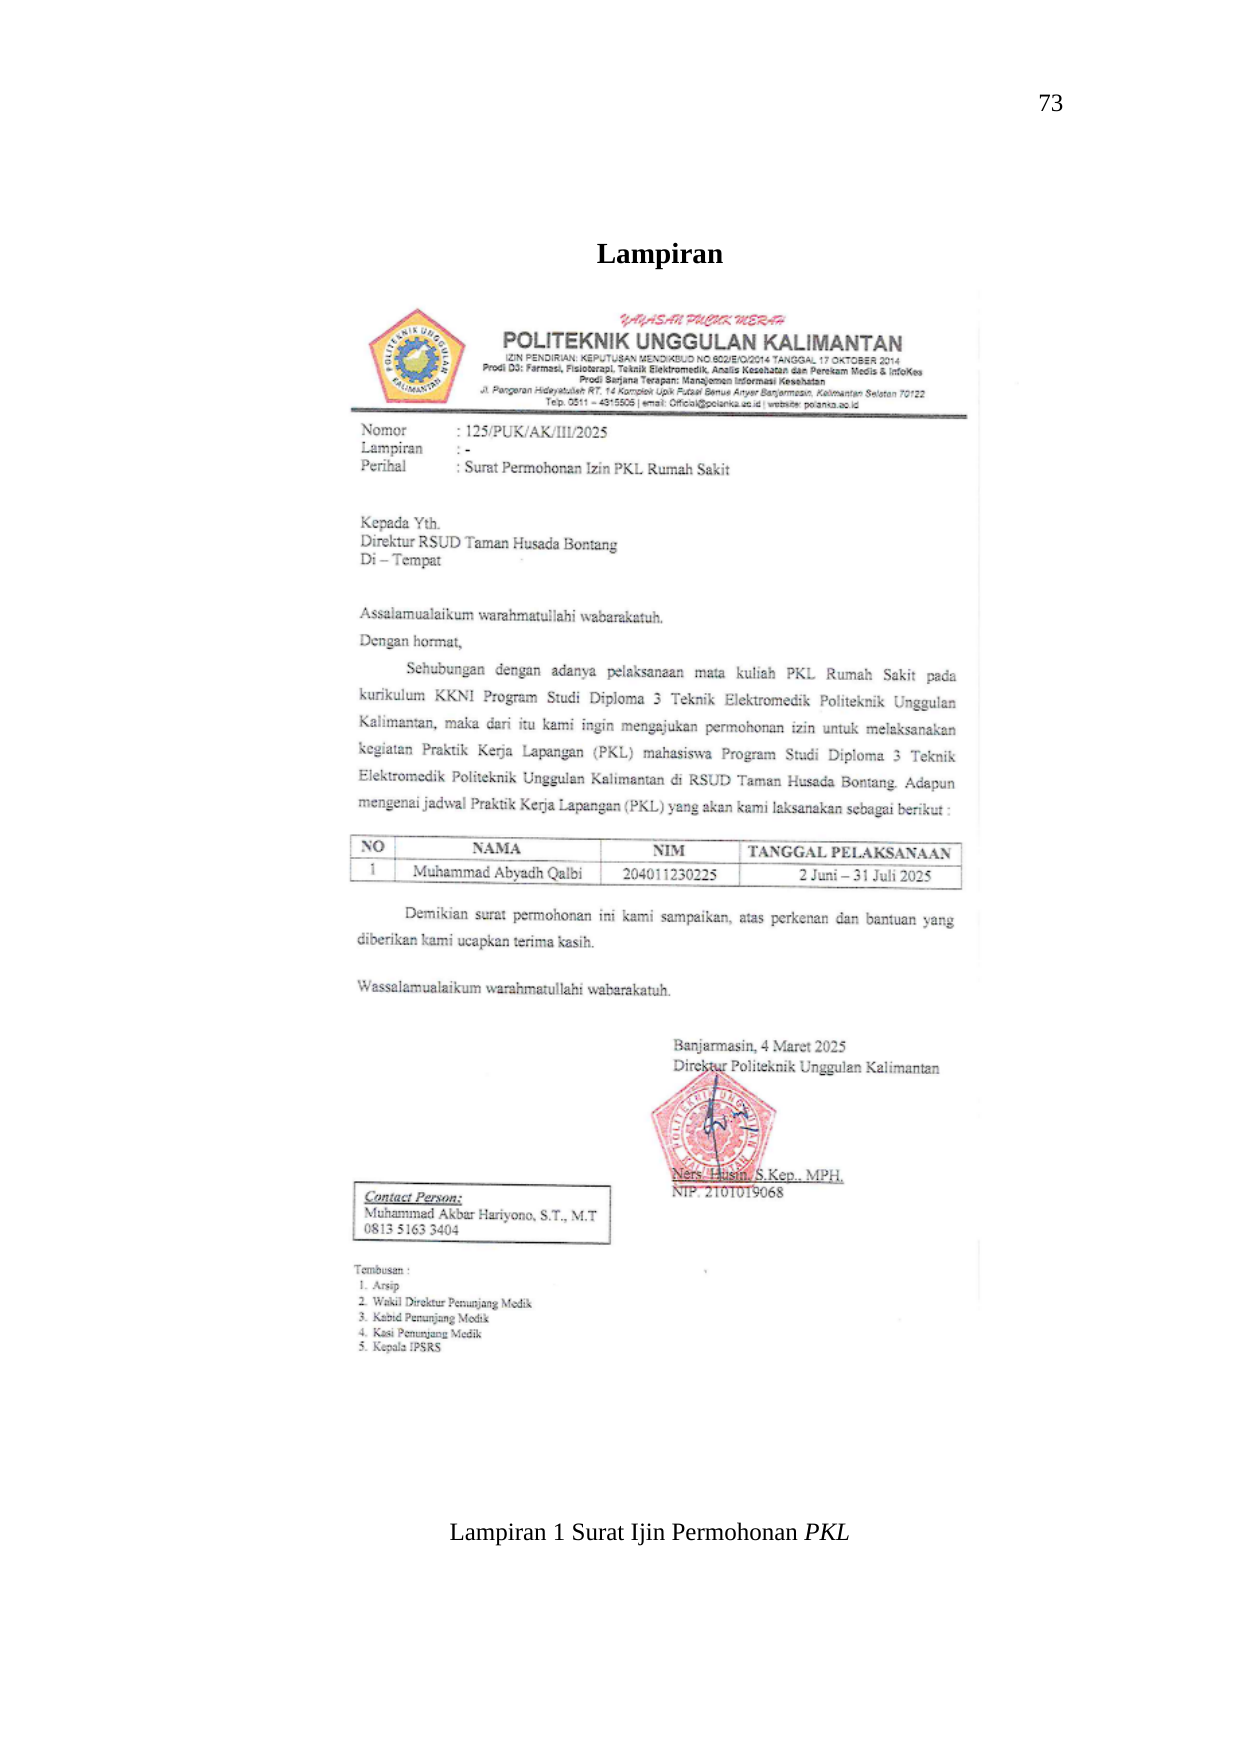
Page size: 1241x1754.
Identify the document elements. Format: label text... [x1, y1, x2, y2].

subtitle Lampiran [257, 236, 1063, 270]
picture [260, 286, 1039, 1503]
